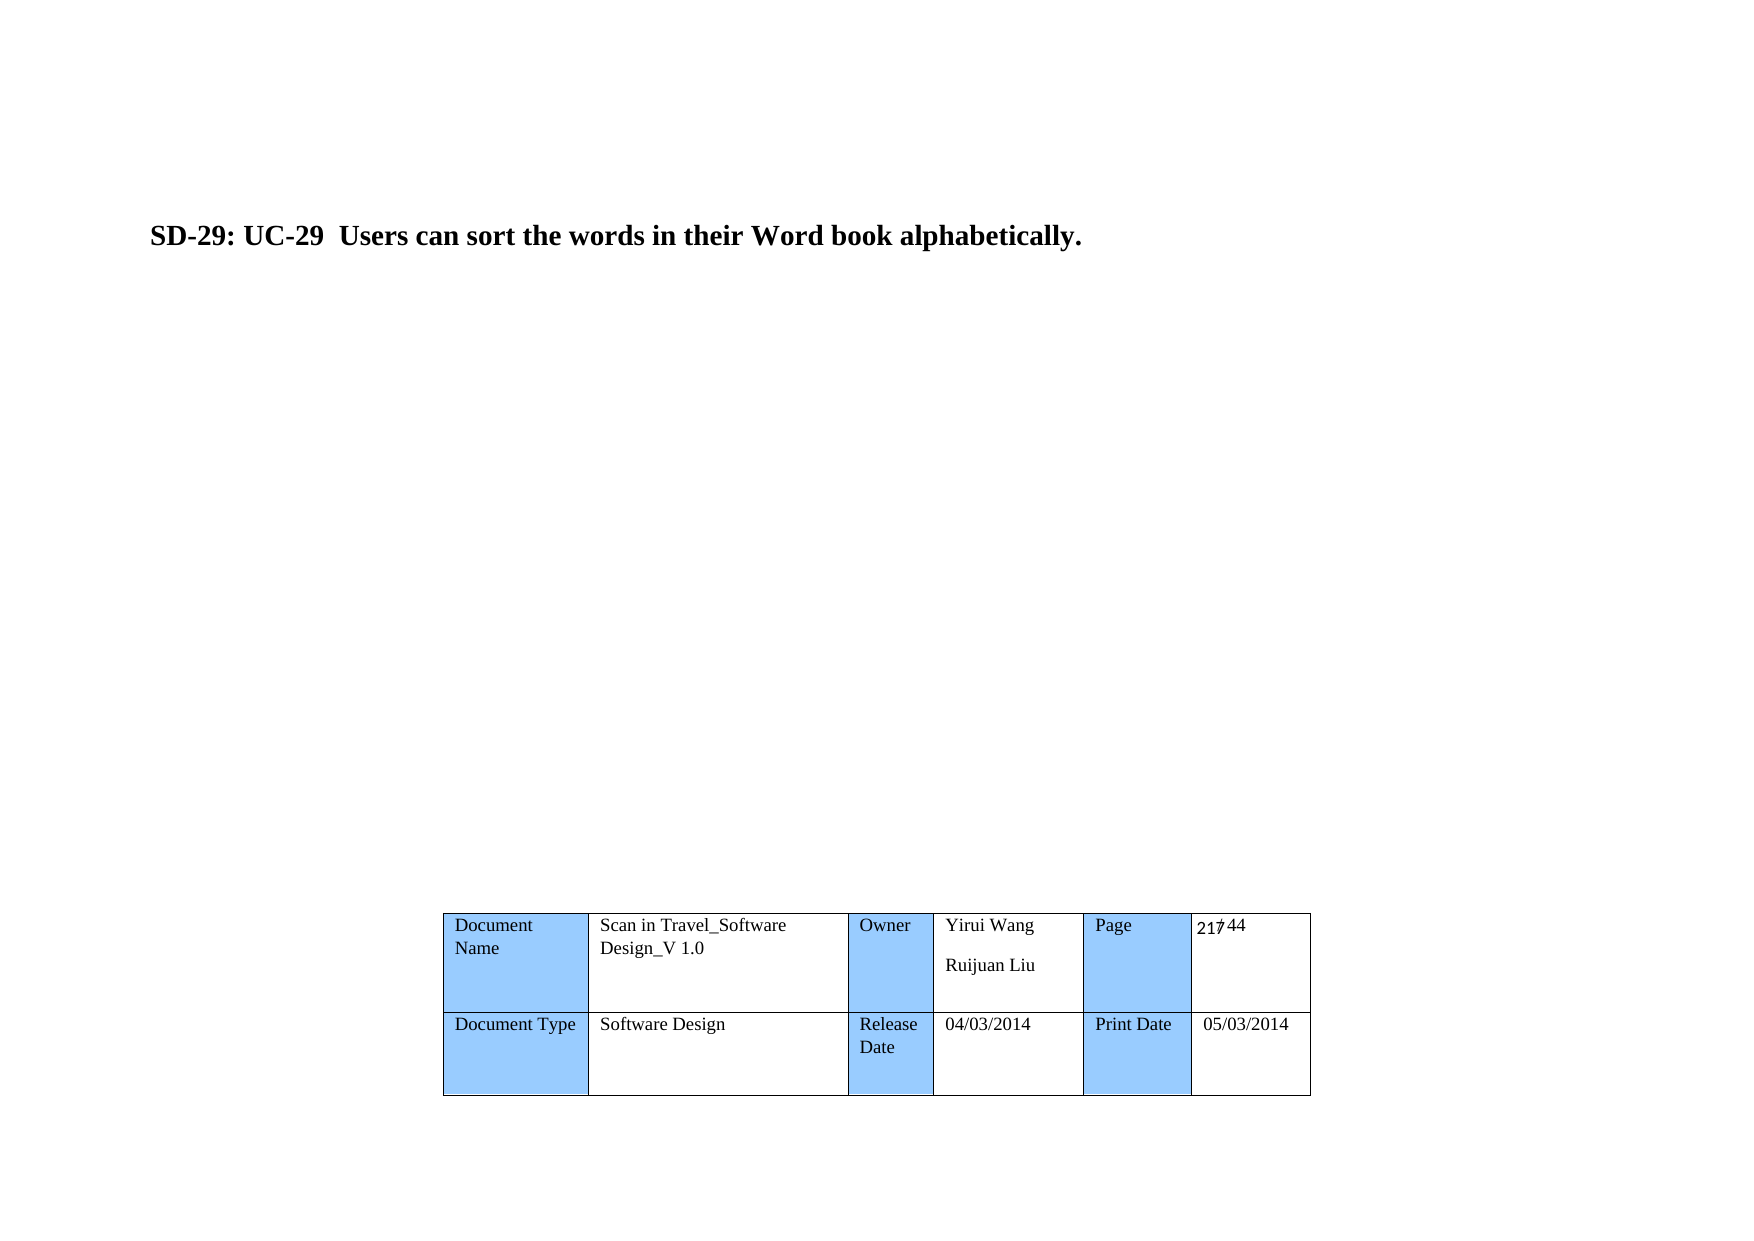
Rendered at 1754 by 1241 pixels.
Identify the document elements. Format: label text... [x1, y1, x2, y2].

text SD-29: UC-29 Users can sort the words in their Word book alphabetically. [150, 201, 1604, 268]
